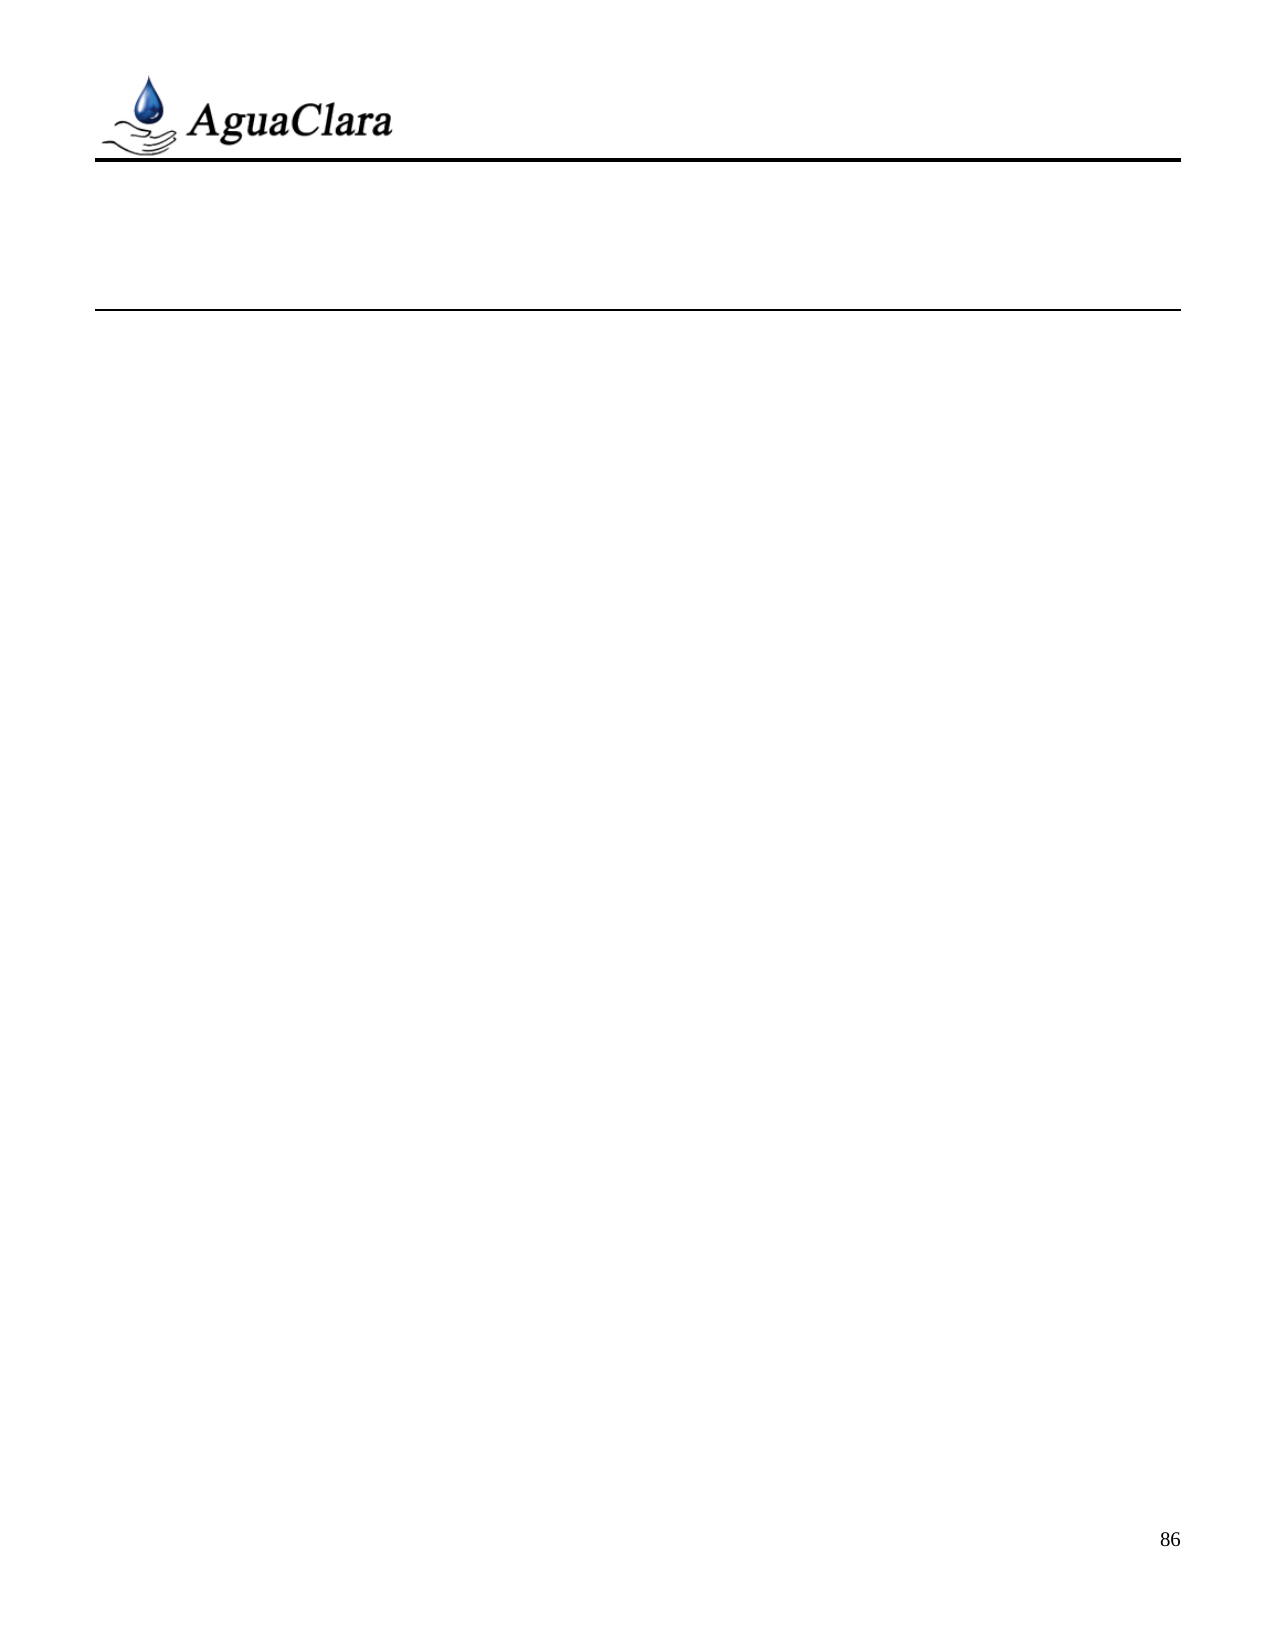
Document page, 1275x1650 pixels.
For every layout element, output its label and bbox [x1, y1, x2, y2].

picture [94, 75, 412, 158]
